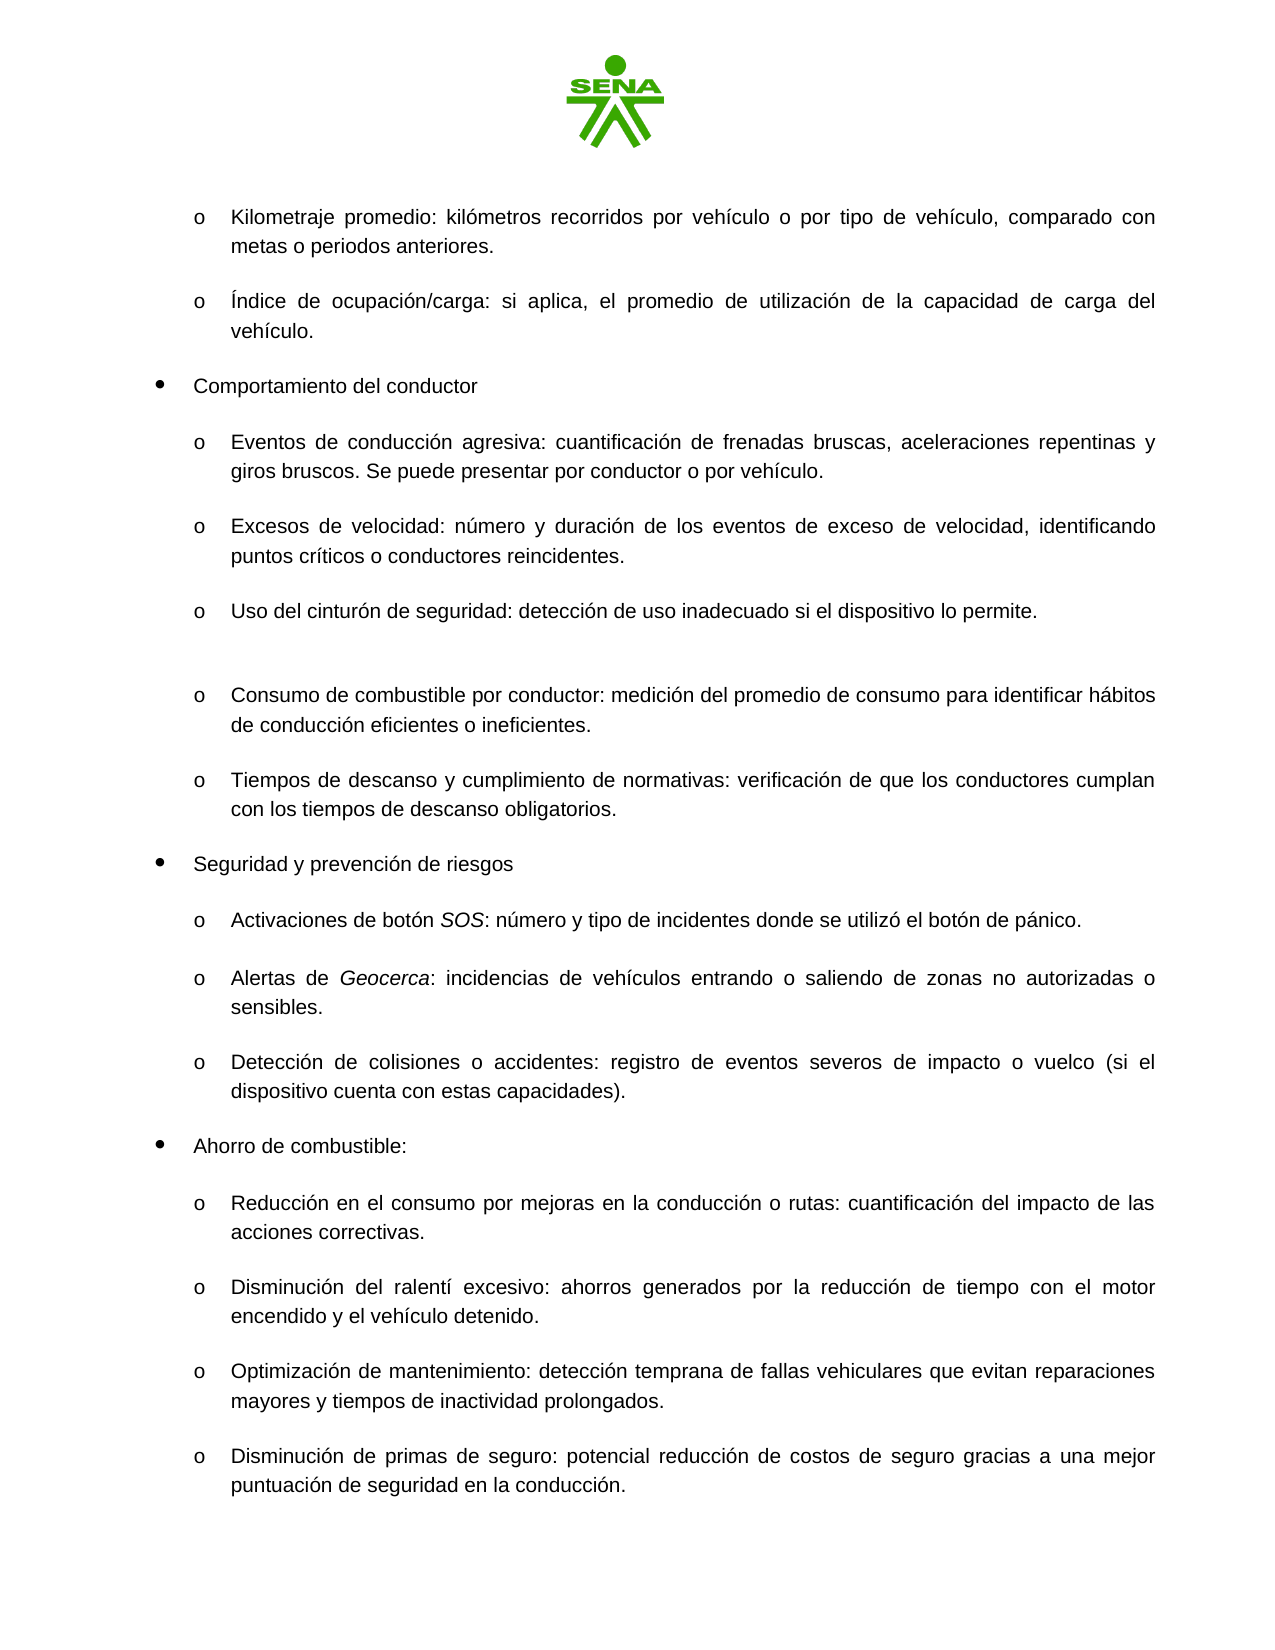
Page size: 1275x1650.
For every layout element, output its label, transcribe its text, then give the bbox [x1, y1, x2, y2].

list Reducción en el consumo por mejoras en la conducción o rutas: cuantificación del impacto de las acciones correctivas. [193, 1190, 1157, 1244]
list Seguridad y prevención de riesgos [156, 852, 1157, 877]
list Eventos de conducción agresiva: cuantificación de frenadas bruscas, aceleraciones repentinas y giros bruscos. Se puede presentar por conductor o por vehículo. [193, 430, 1157, 483]
list Optimización de mantenimiento: detección temprana de fallas vehiculares que evitan reparaciones mayores y tiempos de inactividad prolongados. [193, 1359, 1157, 1412]
list Excesos de velocidad: número y duración de los eventos de exceso de velocidad, identificando puntos críticos o conductores reincidentes. [193, 514, 1157, 567]
list Comportamiento del conductor [156, 373, 1157, 398]
list Alertas de Geocerca: incidencias de vehículos entrando o saliendo de zonas no autorizadas o sensibles. [193, 965, 1157, 1019]
list Detección de colisiones o accidentes: registro de eventos severos de impacto o vuelco (si el dispositivo cuenta con estas capacidades). [193, 1050, 1157, 1103]
picture [566, 55, 664, 148]
list Ahorro de combustible: [156, 1134, 1157, 1159]
list Disminución del ralentí excesivo: ahorros generados por la reducción de tiempo con el motor encendido y el vehículo detenido. [193, 1275, 1157, 1328]
list Uso del cinturón de seguridad: detección de uso inadecuado si el dispositivo lo permite. [193, 598, 1157, 624]
list Índice de ocupación/carga: si aplica, el promedio de utilización de la capacidad de carga del vehículo. [193, 289, 1157, 342]
list Consumo de combustible por conductor: medición del promedio de consumo para identificar hábitos de conducción eficientes o ineficientes. [193, 683, 1157, 736]
list Activaciones de botón SOS: número y tipo de incidentes donde se utilizó el botón de pánico. [193, 908, 1157, 934]
list Disminución de primas de seguro: potencial reducción de costos de seguro gracias a una mejor puntuación de seguridad en la conducción. [193, 1443, 1157, 1497]
list Kilometraje promedio: kilómetros recorridos por vehículo o por tipo de vehículo, comparado con metas o periodos anteriores. [193, 205, 1157, 258]
list Tiempos de descanso y cumplimiento de normativas: verificación de que los conductores cumplan con los tiempos de descanso obligatorios. [193, 767, 1157, 821]
